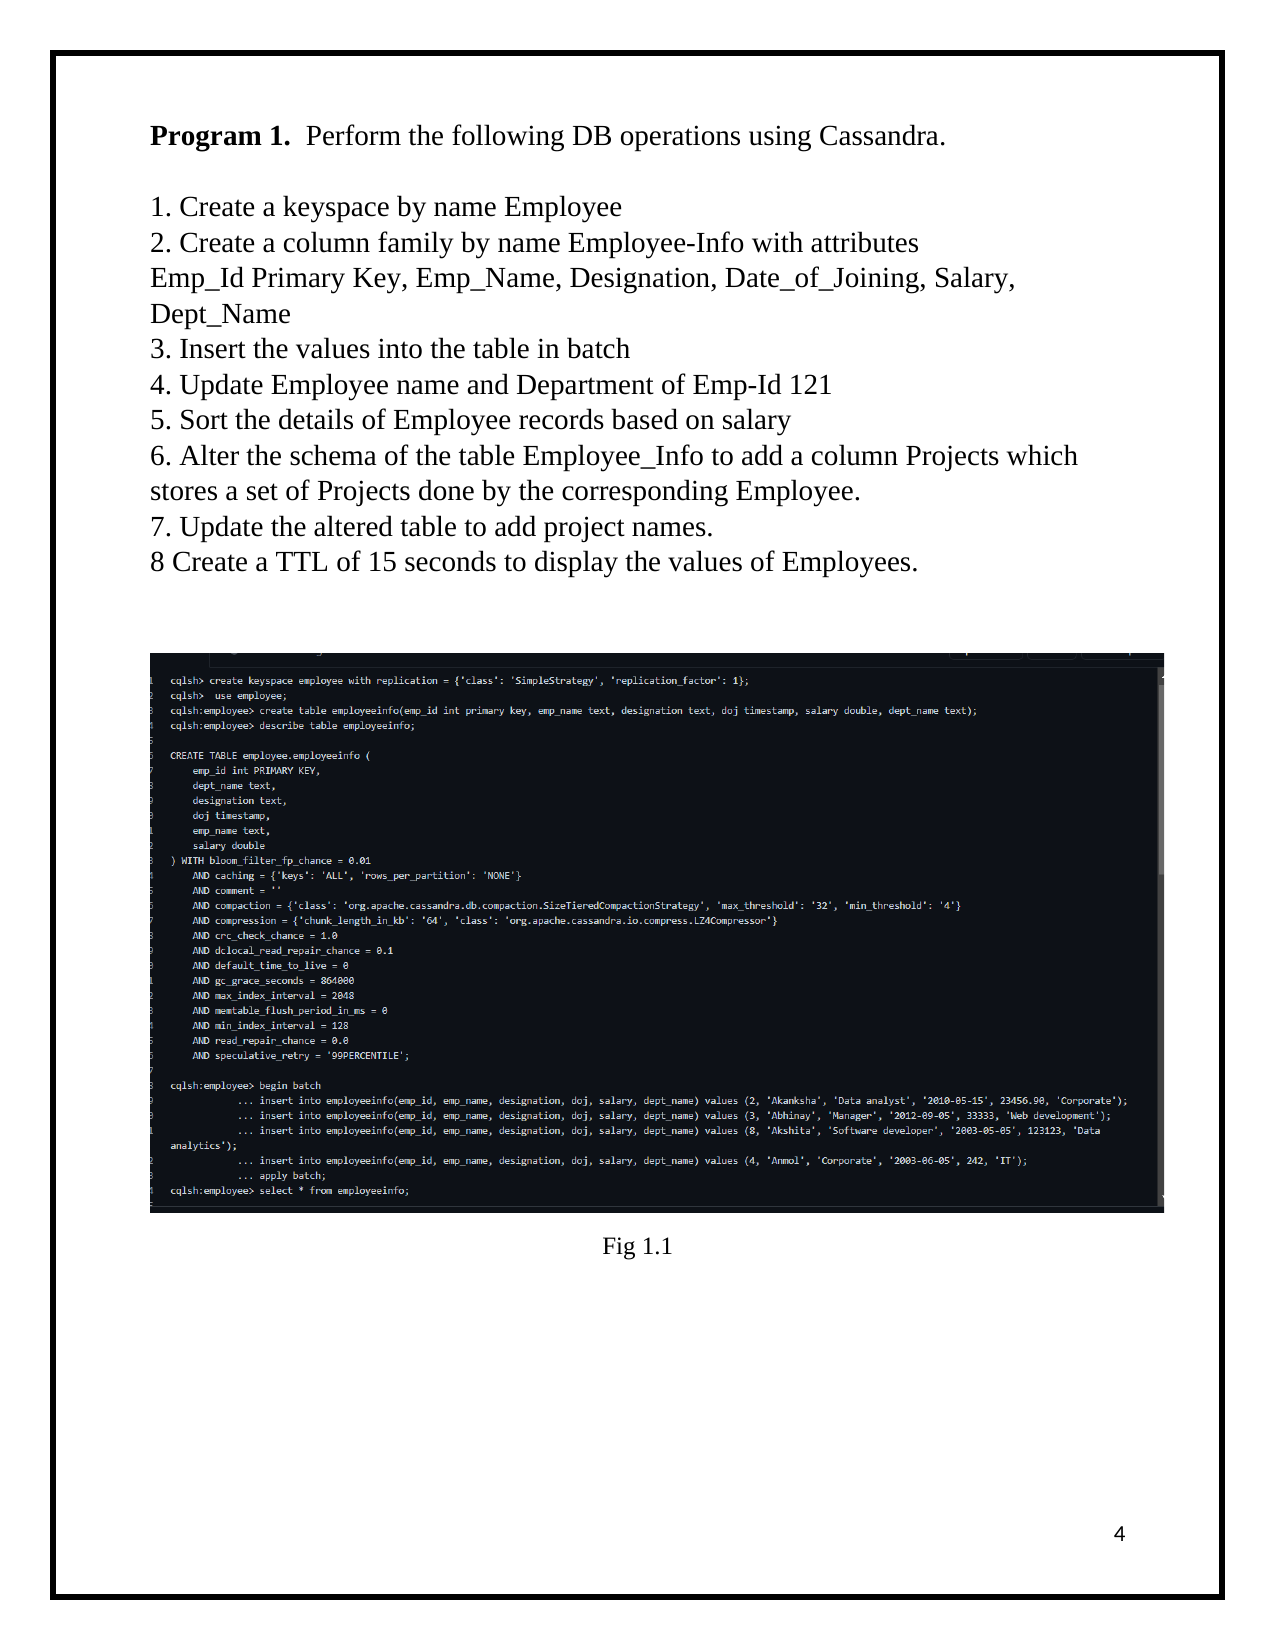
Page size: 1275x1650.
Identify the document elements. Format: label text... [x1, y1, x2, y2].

picture [150, 653, 1165, 1213]
text Program 1. Perform the following DB operations using Cassandra. 1. Create a keyspace by name Employee 2. Create a column family by name Employee-Info with attributes Emp_Id Primary Key, Emp_Name, Designation, Date_of_Joining, Salary, Dept_Name 3. Insert the values into the table in batch 4. Update Employee name and Department of Emp-Id 121 5. Sort the details of Employee records based on salary 6. Alter the schema of the table Employee_Info to add a column Projects which stores a set of Projects done by the corresponding Employee. 7. Update the altered table to add project names. 8 Create a TTL of 15 seconds to display the values of Employees. [150, 118, 1125, 578]
text Fig 1.1 [150, 1231, 1125, 1260]
